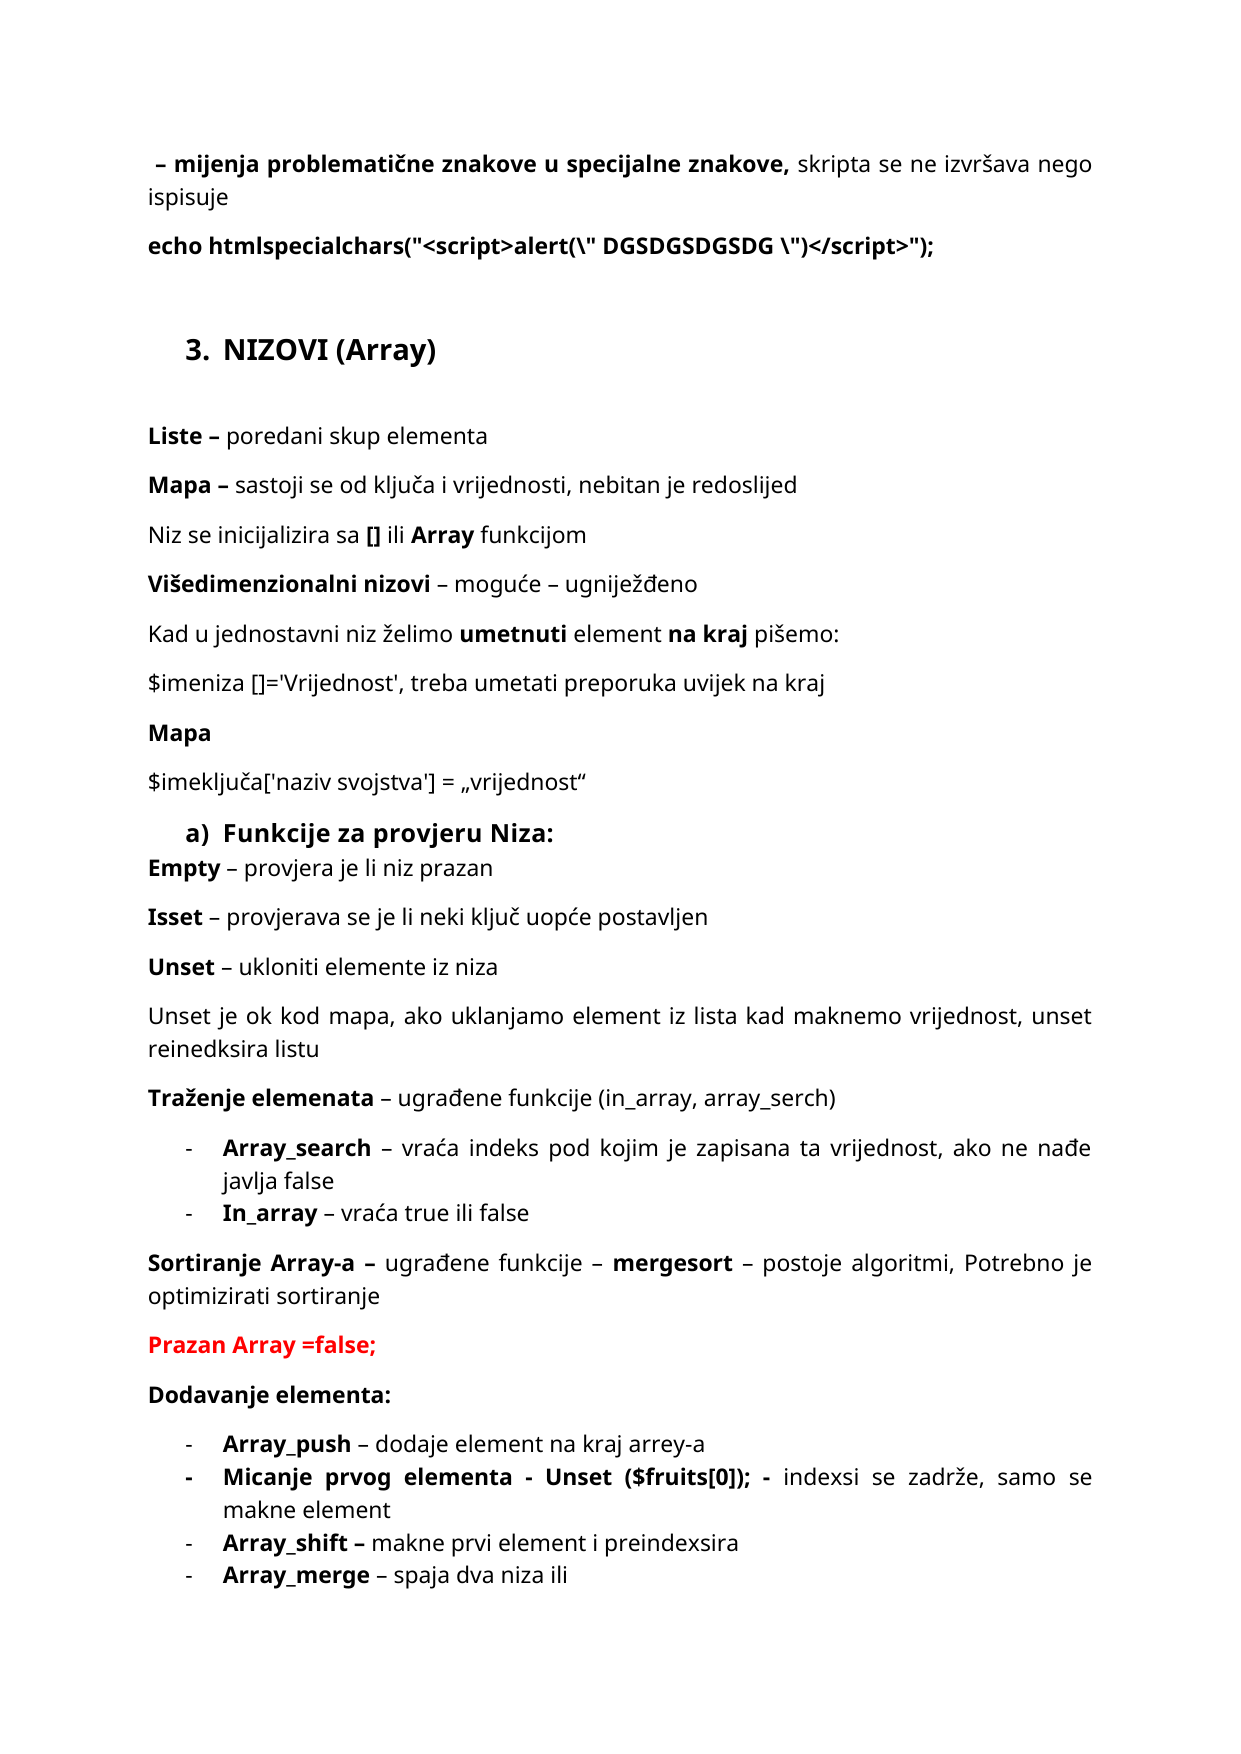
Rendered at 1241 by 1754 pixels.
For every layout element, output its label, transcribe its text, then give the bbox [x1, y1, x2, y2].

text – mijenja problematične znakove u specijalne znakove, skripta se ne izvršava nego ispisuje [148, 148, 1093, 212]
text Isset – provjerava se je li neki ključ uopće postavljen [148, 901, 1093, 932]
list Micanje prvog elementa - Unset ($fruits[0]); - indexsi se zadrže, samo se makne element [185, 1461, 1093, 1525]
list Array_push – dodaje element na kraj arrey-a [185, 1428, 1093, 1459]
subtitle NIZOVI (Array) [185, 329, 1093, 368]
list Array_shift – makne prvi element i preindexsira [185, 1527, 1093, 1558]
text echo htmlspecialchars("<script>alert(\" DGSDGSDGSDG \")</script>"); [148, 230, 1093, 261]
text Prazan Array =false; [148, 1329, 1093, 1360]
text Traženje elemenata – ugrađene funkcije (in_array, array_serch) [148, 1082, 1093, 1113]
text Kad u jednostavni niz želimo umetnuti element na kraj pišemo: [148, 618, 1093, 649]
list Array_search – vraća indeks pod kojim je zapisana ta vrijednost, ako ne nađe javlja false [185, 1132, 1093, 1196]
text Dodavanje elementa: [148, 1379, 1093, 1410]
list In_array – vraća true ili false [185, 1197, 1093, 1229]
text Mapa [148, 717, 1093, 748]
text $imeključa['naziv svojstva'] = „vrijednost“ [148, 766, 1093, 798]
subtitle Funkcije za provjeru Niza: [185, 816, 1093, 850]
text Unset – ukloniti elemente iz niza [148, 951, 1093, 982]
text Mapa – sastoji se od ključa i vrijednosti, nebitan je redoslijed [148, 469, 1093, 501]
text Unset je ok kod mapa, ako uklanjamo element iz lista kad maknemo vrijednost, unset reinedksira listu [148, 1000, 1093, 1064]
text $imeniza []='Vrijednost', treba umetati preporuka uvijek na kraj [148, 667, 1093, 699]
text Liste – poredani skup elementa [148, 420, 1093, 451]
text Niz se inicijalizira sa [] ili Array funkcijom [148, 519, 1093, 550]
list Array_merge – spaja dva niza ili [185, 1559, 1093, 1591]
text Empty – provjera je li niz prazan [148, 852, 1093, 883]
text Sortiranje Array-a – ugrađene funkcije – mergesort – postoje algoritmi, Potrebno je optimizirati sortiranje [148, 1247, 1093, 1311]
text Višedimenzionalni nizovi – moguće – ugniježđeno [148, 568, 1093, 600]
